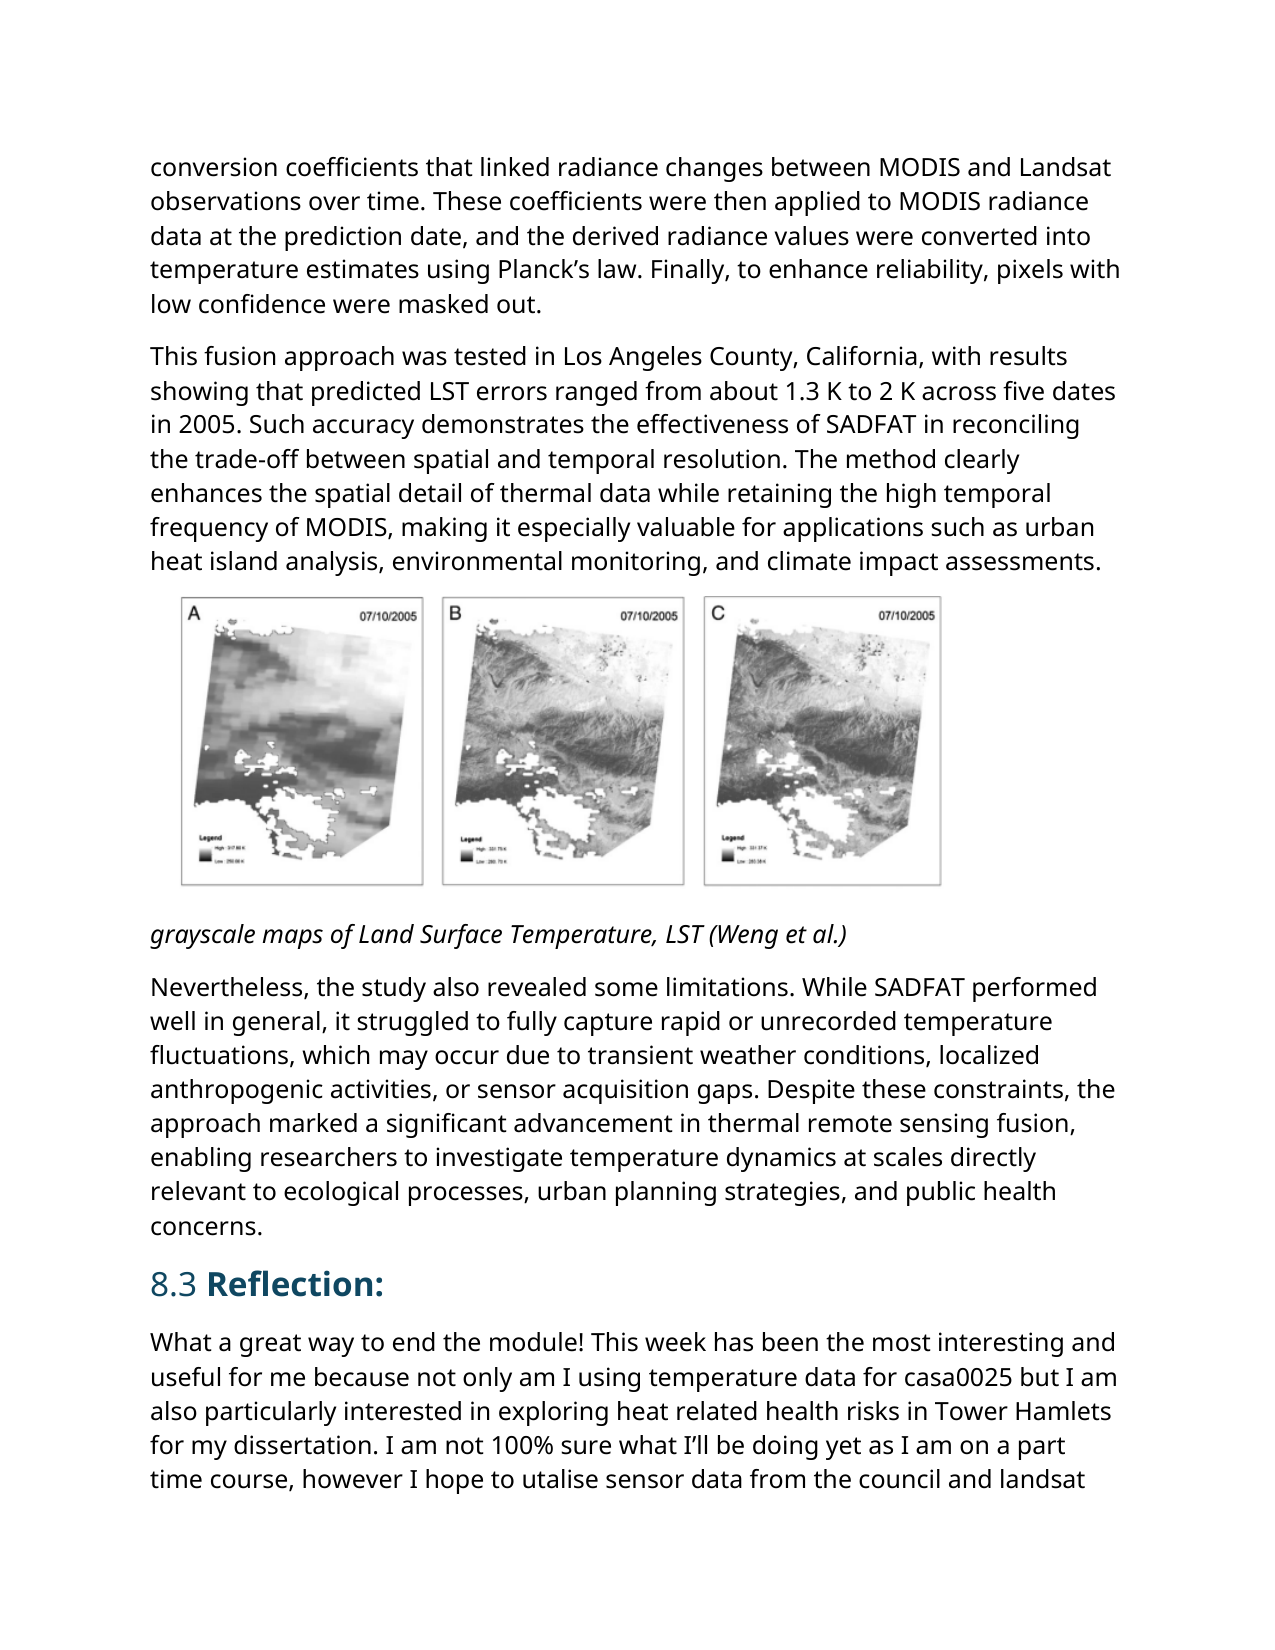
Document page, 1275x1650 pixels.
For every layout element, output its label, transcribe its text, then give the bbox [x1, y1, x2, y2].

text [150, 150, 1125, 320]
text This fusion approach was tested in Los Angeles County, California, with results showing that predicted LST errors ranged from about 1.3 K to 2 K across five dates in 2005. Such accuracy demonstrates the effectiveness of SADFAT in reconciling the trade-off between spatial and temporal resolution. The method clearly enhances the spatial detail of thermal data while retaining the high temporal frequency of MODIS, making it especially valuable for applications such as urban heat island analysis, environmental monitoring, and climate impact assessments. [150, 339, 1125, 577]
text grayscale maps of Land Surface Temperature, LST (Weng et al.) [150, 917, 1125, 951]
subtitle 8.3 Reflection: [150, 1261, 1125, 1306]
text Nevertheless, the study also revealed some limitations. While SADFAT performed well in general, it struggled to fully capture rapid or unrecorded temperature fluctuations, which may occur due to transient weather conditions, localized anthropogenic activities, or sensor acquisition gaps. Despite these constraints, the approach marked a significant advancement in thermal remote sensing fusion, enabling researchers to investigate temperature dynamics at scales directly relevant to ecological processes, urban planning strategies, and public health concerns. [150, 970, 1125, 1242]
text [150, 1325, 1125, 1495]
picture [168, 596, 955, 896]
